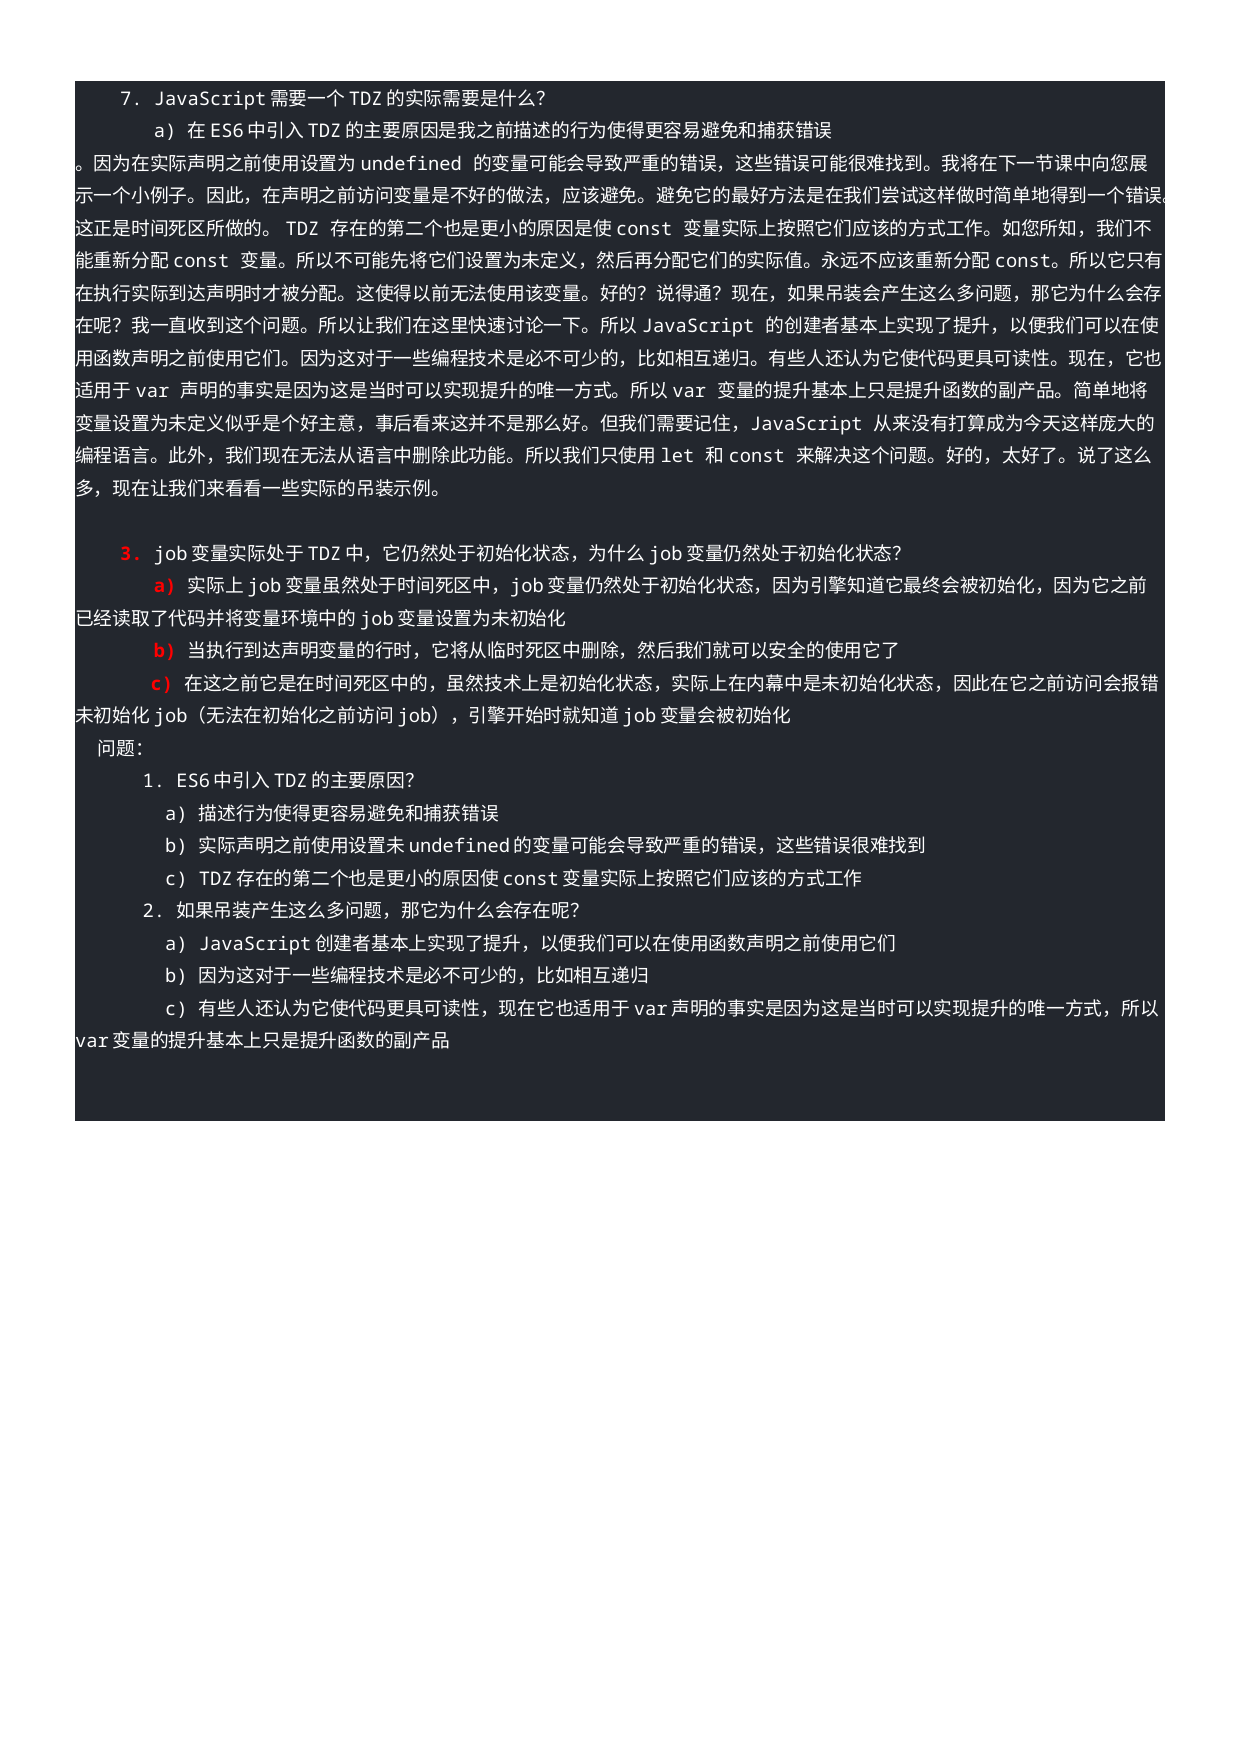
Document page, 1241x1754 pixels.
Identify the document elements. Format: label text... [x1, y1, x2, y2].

text a) 在ES6中引入TDZ的主要原因是我之前描述的行为使得更容易避免和捕获错误 [75, 113, 1165, 146]
text b) 实际声明之前使用设置未undefined的变量可能会导致严重的错误，这些错误很难找到 [75, 828, 1165, 861]
text b) 因为这对于一些编程技术是必不可少的，比如相互递归 [75, 958, 1165, 991]
text 3. job变量实际处于TDZ中，它仍然处于初始化状态，为什么job变量仍然处于初始化状态？ [75, 536, 1165, 568]
text c) 在这之前它是在时间死区中的，虽然技术上是初始化状态，实际上在内幕中是未初始化状态，因此在它之前访问会报错未初始化job（无法在初始化之前访问job），引擎开始时就知道job变量会被初始化 [75, 666, 1165, 731]
text 7. JavaScript需要一个TDZ的实际需要是什么？ [75, 81, 1165, 113]
text 2. 如果吊装产生这么多问题，那它为什么会存在呢？ [75, 893, 1165, 926]
text c) TDZ存在的第二个也是更小的原因使const变量实际上按照它们应该的方式工作 [75, 861, 1165, 893]
text 。因为在实际声明之前使用设置为 undefined 的变量可能会导致严重的错误，这些错误可能很难找到。我将在下一节课中向您展示一个小例子。因此，在声明之前访问变量是不好的做法，应该避免。避免它的最好方法是在我们尝试这样做时简单地得到一个错误。这正是时间死区所做的。 TDZ 存在的第二个也是更小的原因是使 const 变量实际上按照它们应该的方式工作。如您所知，我们不能重新分配 const 变量。所以不可能先将它们设置为未定义，然后再分配它们的实际值。永远不应该重新分配 const。所以它只有在执行实际到达声明时才被分配。这使得以前无法使用该变量。好的？说得通？现在，如果吊装会产生这么多问题，那它为什么会存在呢？我一直收到这个问题。所以让我们在这里快速讨论一下。所以 JavaScript 的创建者基本上实现了提升，以便我们可以在使用函数声明之前使用它们。因为这对于一些编程技术是必不可少的，比如相互递归。有些人还认为它使代码更具可读性。现在，它也适用于 var 声明的事实是因为这是当时可以实现提升的唯一方式。所以 var 变量的提升基本上只是提升函数的副产品。简单地将变量设置为未定义似乎是个好主意，事后看来这并不是那么好。但我们需要记住，JavaScript 从来没有打算成为今天这样庞大的编程语言。此外，我们现在无法从语言中删除此功能。所以我们只使用 let 和 const 来解决这个问题。好的，太好了。说了这么多，现在让我们来看看一些实际的吊装示例。 [75, 146, 1165, 503]
text a) 实际上job变量虽然处于时间死区中，job变量仍然处于初始化状态，因为引擎知道它最终会被初始化，因为它之前已经读取了代码并将变量环境中的job变量设置为未初始化 [75, 568, 1165, 633]
text 1. ES6中引入TDZ的主要原因？ [75, 763, 1165, 796]
text a) JavaScript创建者基本上实现了提升，以便我们可以在使用函数声明之前使用它们 [75, 926, 1165, 958]
text a) 描述行为使得更容易避免和捕获错误 [75, 796, 1165, 828]
text 问题： [75, 731, 1165, 763]
text c) 有些人还认为它使代码更具可读性，现在它也适用于var声明的事实是因为这是当时可以实现提升的唯一方式，所以var变量的提升基本上只是提升函数的副产品 [75, 991, 1165, 1056]
text b) 当执行到达声明变量的行时，它将从临时死区中删除，然后我们就可以安全的使用它了 [75, 633, 1165, 666]
